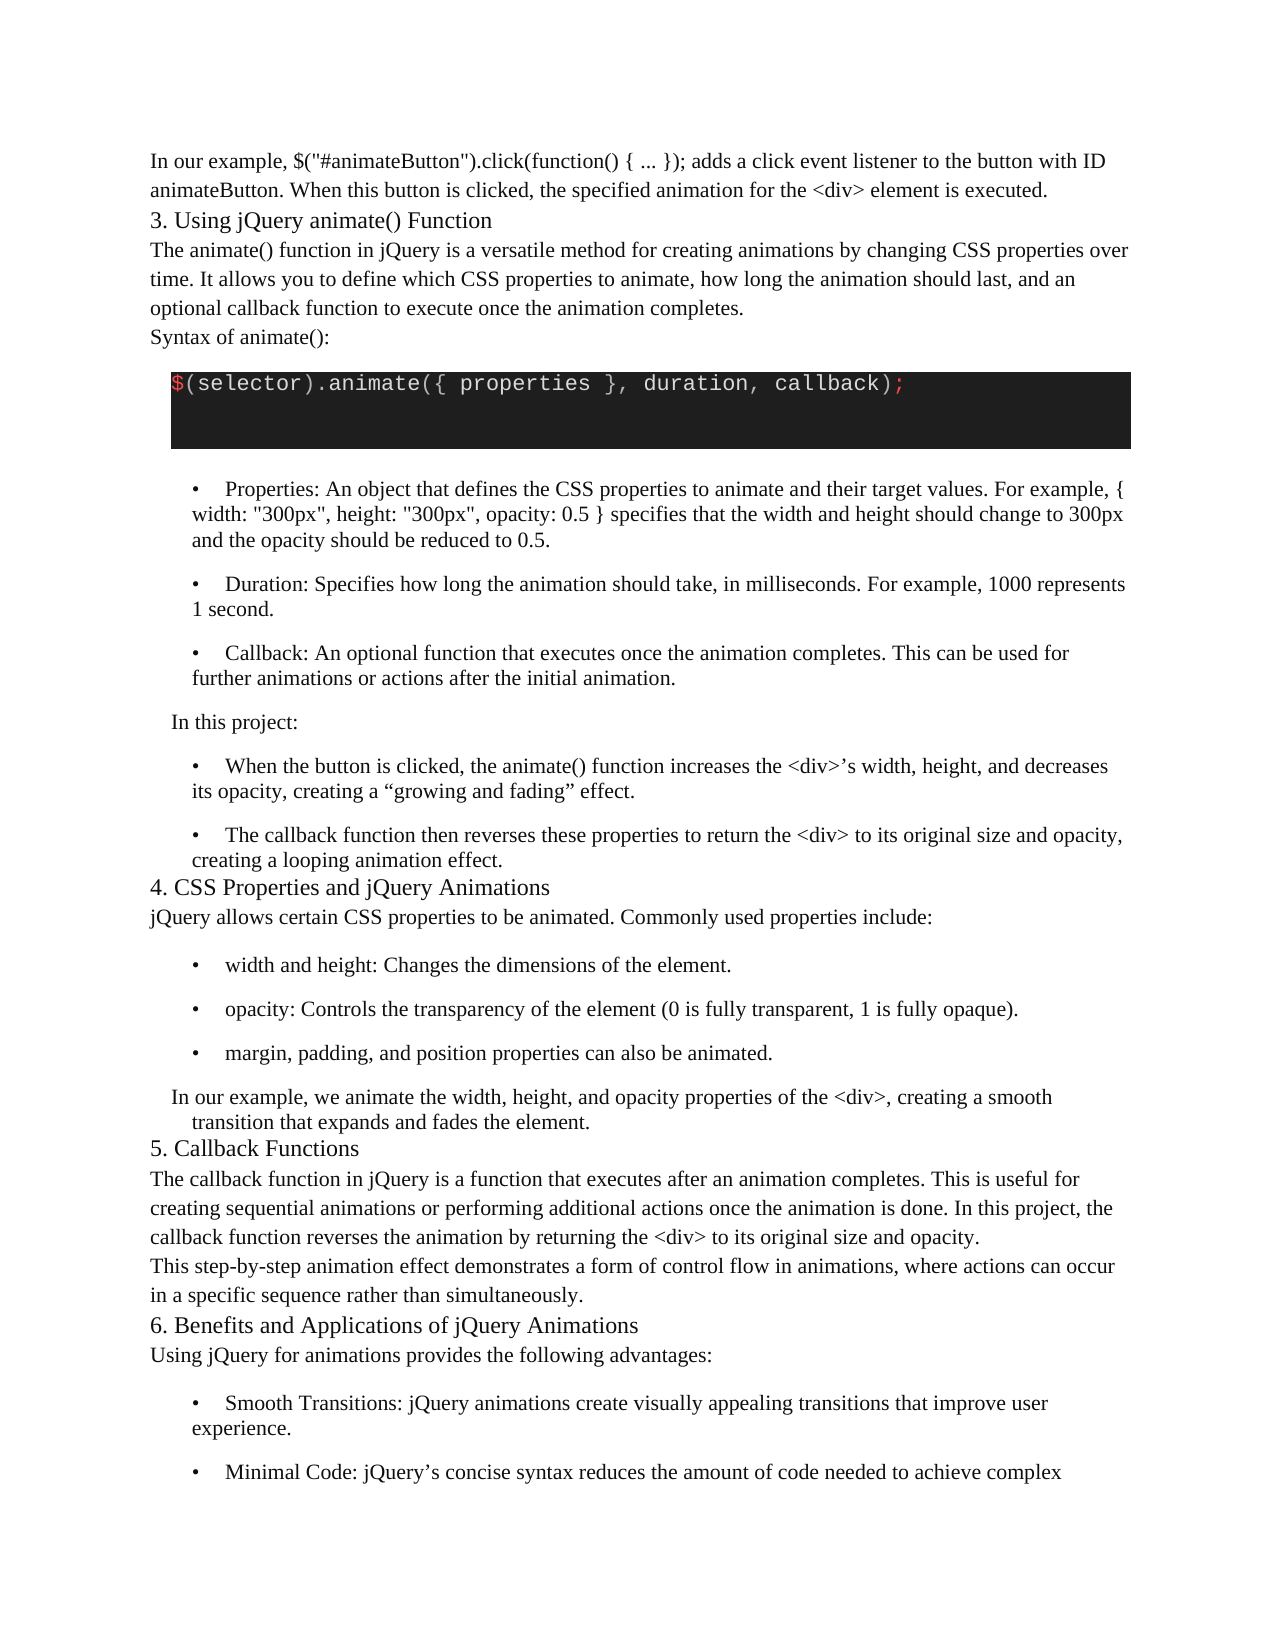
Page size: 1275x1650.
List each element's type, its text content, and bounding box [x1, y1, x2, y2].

text 3. Using jQuery animate() Function [150, 206, 1131, 233]
text • Smooth Transitions: jQuery animations create visually appealing transitions that improve user experience. [171, 1390, 1131, 1440]
text 4. CSS Properties and jQuery Animations [150, 872, 1131, 900]
text 5. Callback Functions [150, 1134, 1131, 1162]
text jQuery allows certain CSS properties to be animated. Commonly used properties include: [150, 904, 1131, 929]
text • Duration: Specifies how long the animation should take, in milliseconds. For example, 1000 represents 1 second. [171, 571, 1131, 621]
text In this project: [171, 709, 1131, 734]
text • margin, padding, and position properties can also be animated. [171, 1040, 1131, 1065]
text The callback function in jQuery is a function that executes after an animation completes. This is useful for creating sequential animations or performing additional actions once the animation is done. In this project, the callback function reverses the animation by returning the <div> to its original size and opacity. [150, 1166, 1131, 1249]
text • width and height: Changes the dimensions of the element. [171, 952, 1131, 977]
text • When the button is clicked, the animate() function increases the <div>’s width, height, and decreases its opacity, creating a “growing and fading” effect. [171, 753, 1131, 803]
text • Callback: An optional function that executes once the animation completes. This can be used for further animations or actions after the initial animation. [171, 640, 1131, 690]
text In our example, $("#animateButton").click(function() { ... }); adds a click event listener to the button with ID animateButton. When this button is clicked, the specified animation for the <div> element is executed. [150, 148, 1131, 202]
text • The callback function then reverses these properties to return the <div> to its original size and opacity, creating a looping animation effect. [171, 822, 1131, 872]
text 6. Benefits and Applications of jQuery Animations [150, 1311, 1131, 1338]
text In our example, we animate the width, height, and opacity properties of the <div>, creating a smooth transition that expands and fades the element. [171, 1084, 1131, 1134]
text Using jQuery for animations provides the following advantages: [150, 1342, 1131, 1367]
text This step-by-step animation effect demonstrates a form of control flow in animations, where actions can occur in a specific sequence rather than simultaneously. [150, 1253, 1131, 1307]
text The animate() function in jQuery is a versatile method for creating animations by changing CSS properties over time. It allows you to define which CSS properties to animate, how long the animation should last, and an optional callback function to execute once the animation completes. [150, 237, 1131, 320]
text • Properties: An object that defines the CSS properties to animate and their target values. For example, { width: "300px", height: "300px", opacity: 0.5 } specifies that the width and height should change to 300px and the opacity should be reduced to 0.5. [171, 476, 1131, 552]
text • opacity: Controls the transparency of the element (0 is fully transparent, 1 is fully opaque). [171, 996, 1131, 1021]
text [171, 1459, 1131, 1484]
text Syntax of animate(): [150, 324, 1131, 349]
text $(selector).animate({ properties }, duration, callback); [171, 372, 1131, 397]
